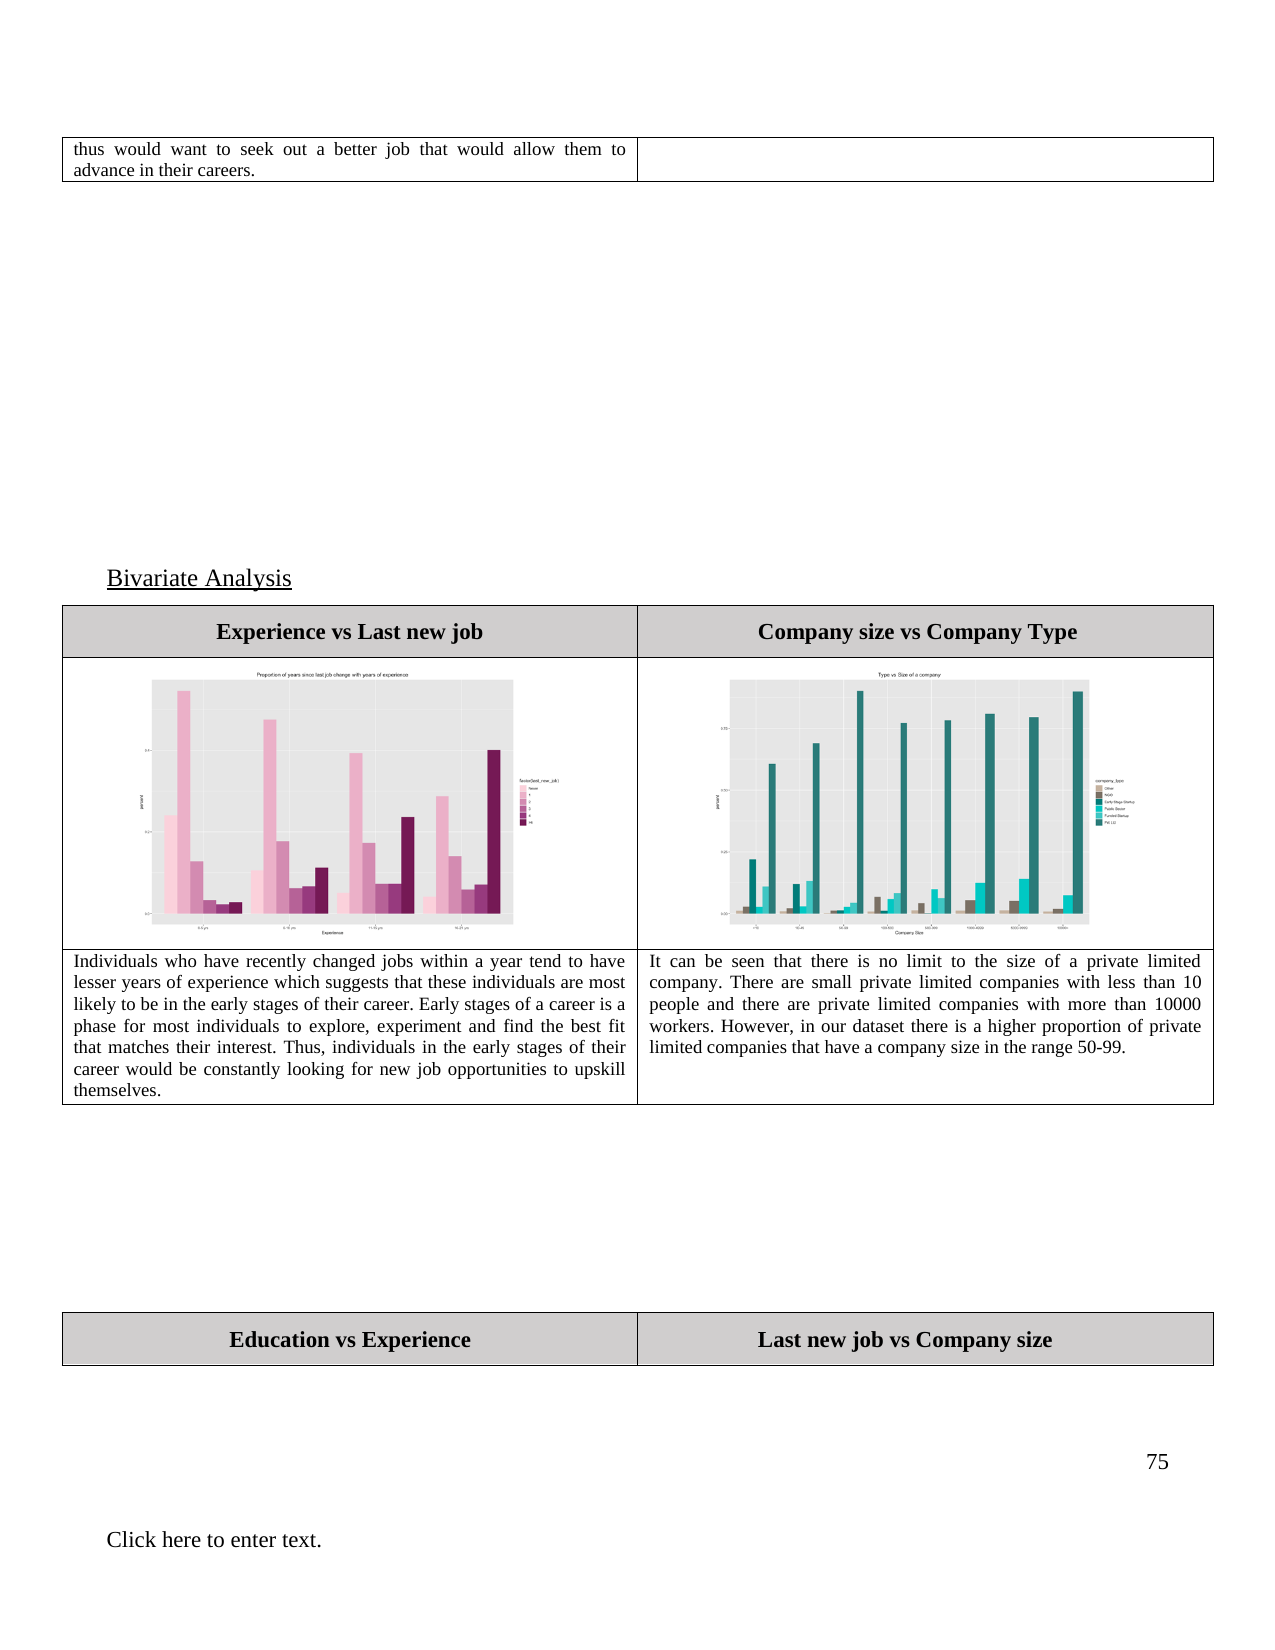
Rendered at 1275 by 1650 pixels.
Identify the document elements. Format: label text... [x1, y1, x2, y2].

text Bivariate Analysis [106, 563, 1169, 592]
table_header Last new job vs Company size [638, 1313, 1213, 1364]
table_header Education vs Experience [63, 1313, 637, 1364]
table_cell Individuals who have recently changed jobs within a year tend to have lesser years of experience which suggests that these individuals are most likely to be in the early stages of their career. Early stages of a career is a phase for most individuals to explore, experiment and find the best fit that matches their interest. Thus, individuals in the early stages of their career would be constantly looking for new job opportunities to upskill themselves. [63, 950, 637, 1104]
table_header Company size vs Company Type [638, 606, 1213, 657]
table_cell [638, 658, 1213, 949]
table_header Experience vs Last new job [63, 606, 637, 657]
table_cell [63, 138, 637, 181]
picture [137, 670, 563, 937]
picture [713, 670, 1139, 937]
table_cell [638, 138, 1213, 181]
table_cell [63, 658, 637, 949]
table_cell It can be seen that there is no limit to the size of a private limited company. There are small private limited companies with less than 10 people and there are private limited companies with more than 10000 workers. However, in our dataset there is a higher proportion of private limited companies that have a company size in the range 50-99. [638, 950, 1213, 1104]
